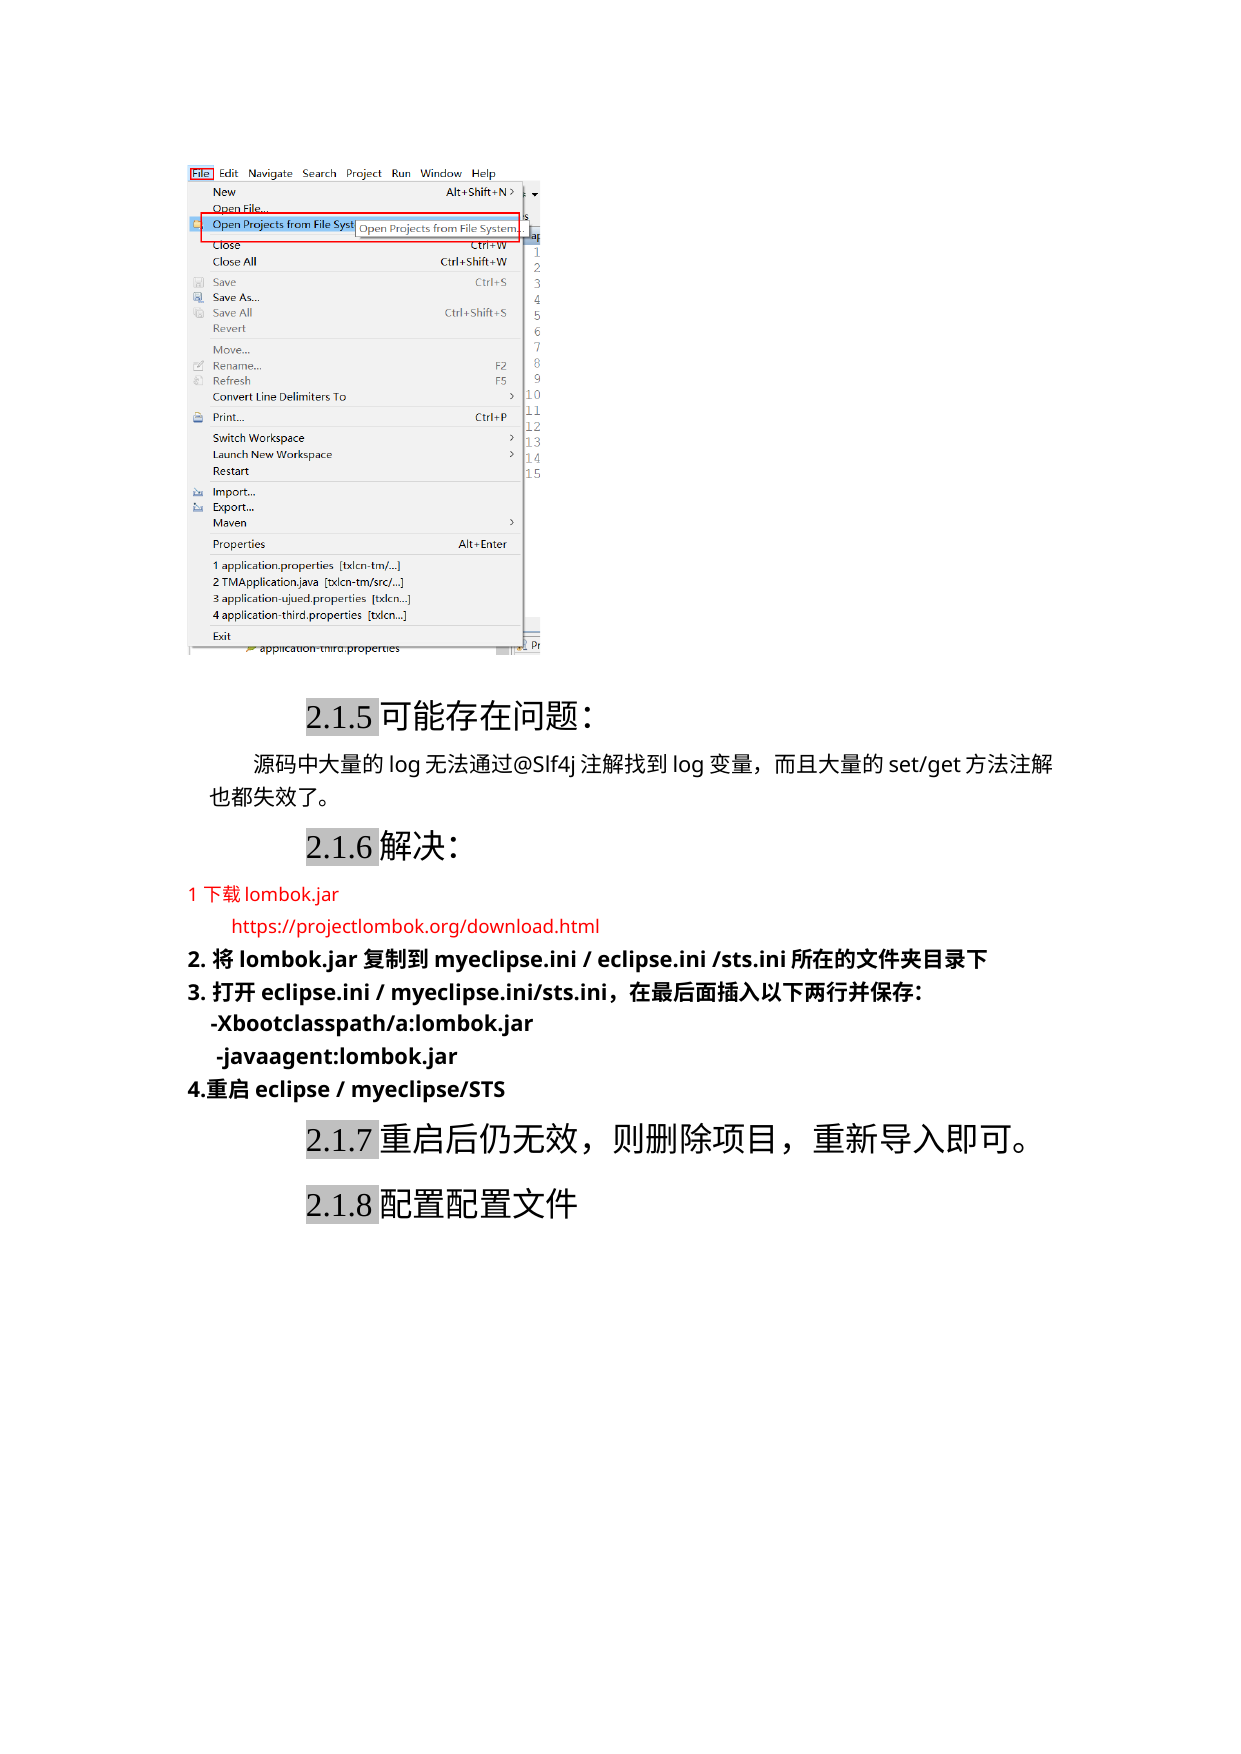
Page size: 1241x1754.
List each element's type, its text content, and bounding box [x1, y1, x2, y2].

subtitle 2.1.6解决： [306, 812, 1053, 877]
text 2. 将 lombok.jar 复制到 myeclipse.ini / eclipse.ini /sts.ini所在的文件夹目录下 3. 打开 eclipse.ini / myeclipse.ini/sts.ini，在最后面插入以下两行并保存： -Xbootclasspath/a:lombok.jar -javaagent:lombok.jar 4.重启 eclipse / myeclipse/STS [187, 942, 1053, 1104]
text 源码中大量的log无法通过@Slf4j注解找到log变量，而且大量的set/get方法注解也都失效了。 [209, 747, 1053, 812]
subtitle 2.1.8配置配置文件 [306, 1169, 1053, 1234]
text https://projectlombok.org/download.html [187, 909, 1053, 942]
picture [187, 162, 540, 655]
subtitle 2.1.5可能存在问题： [306, 682, 1053, 747]
subtitle 2.1.7重启后仍无效，则删除项目，重新导入即可。 [306, 1104, 1053, 1169]
text 1 下载lombok.jar [187, 877, 1053, 909]
